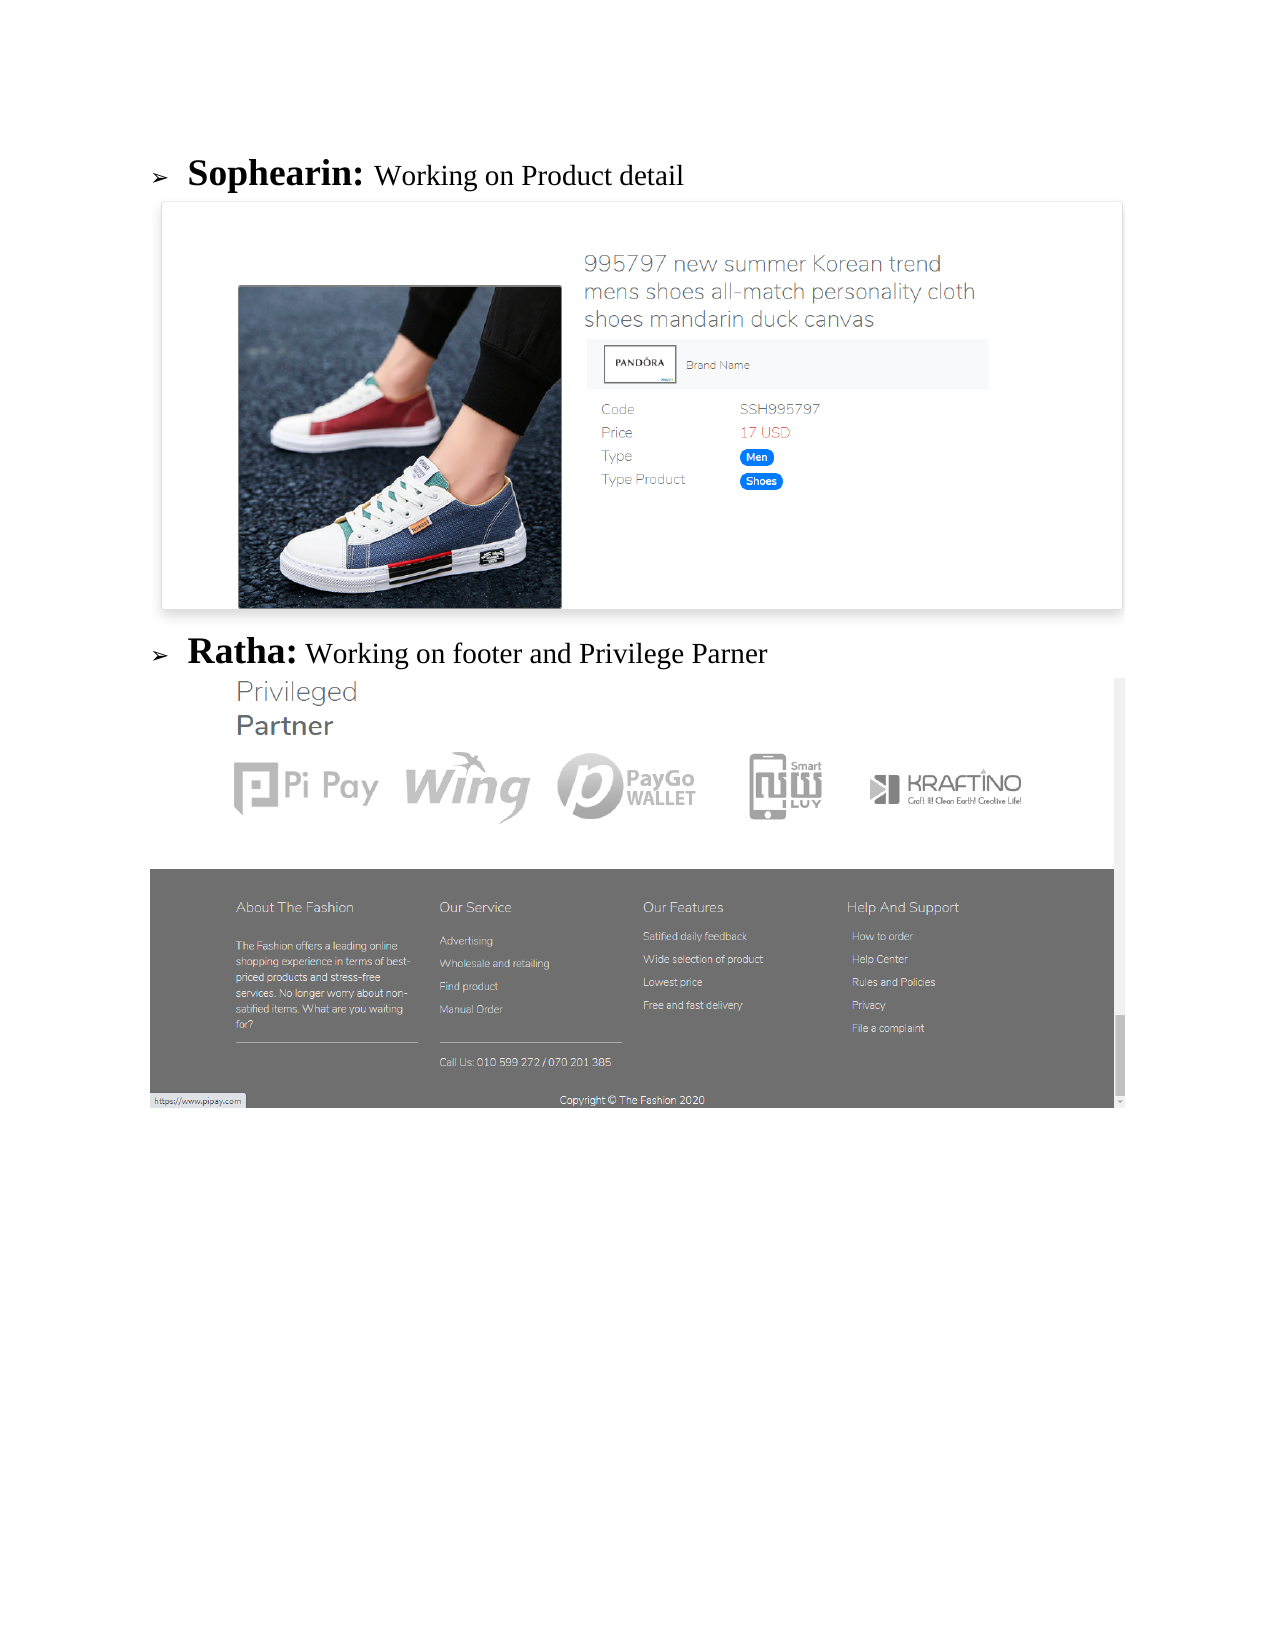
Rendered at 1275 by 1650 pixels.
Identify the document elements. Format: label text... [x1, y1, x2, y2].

picture [150, 199, 1125, 625]
picture [150, 678, 1125, 1108]
list Sophearin: Working on Product detail [150, 150, 1125, 193]
list Ratha: Working on footer and Privilege Parner [150, 628, 1125, 672]
